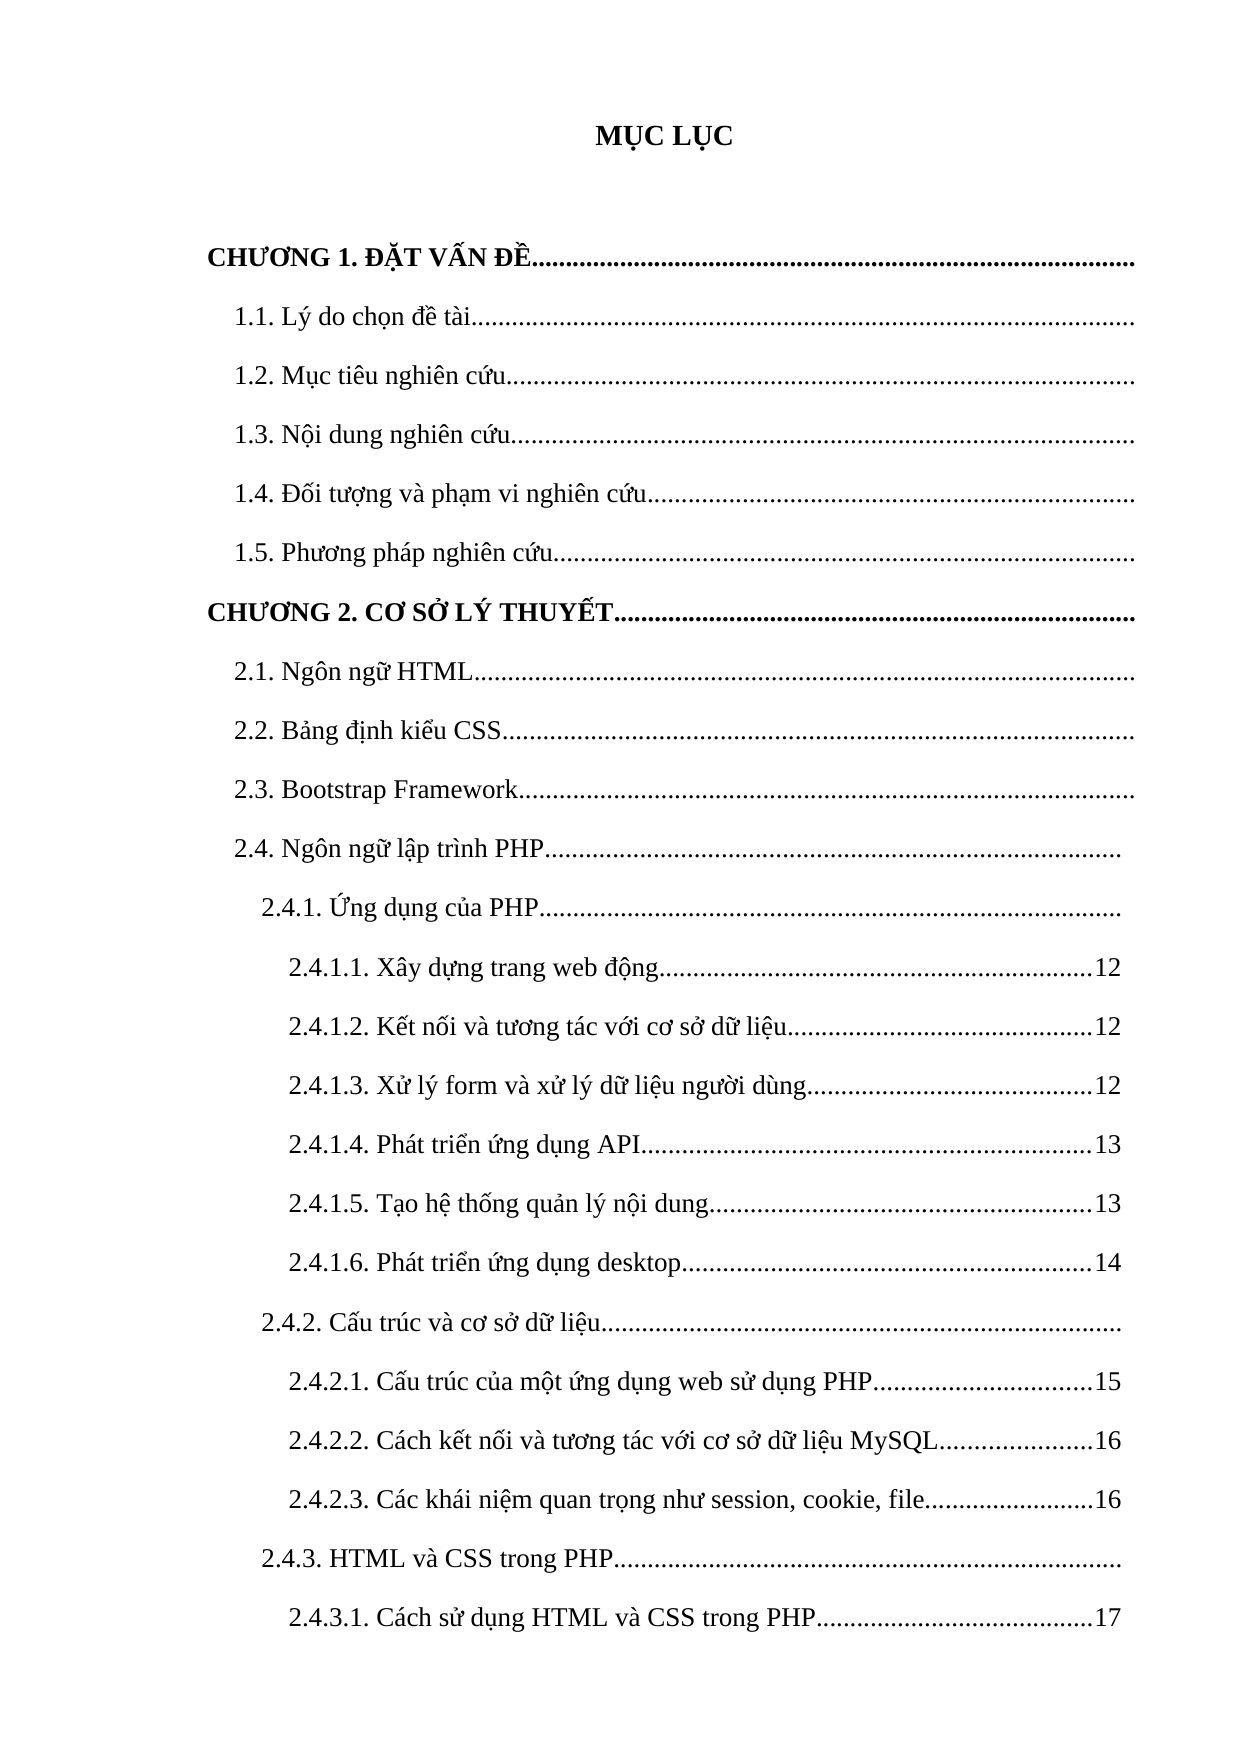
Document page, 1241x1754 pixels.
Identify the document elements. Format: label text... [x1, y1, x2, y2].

text MỤC LỤC [207, 118, 1122, 152]
